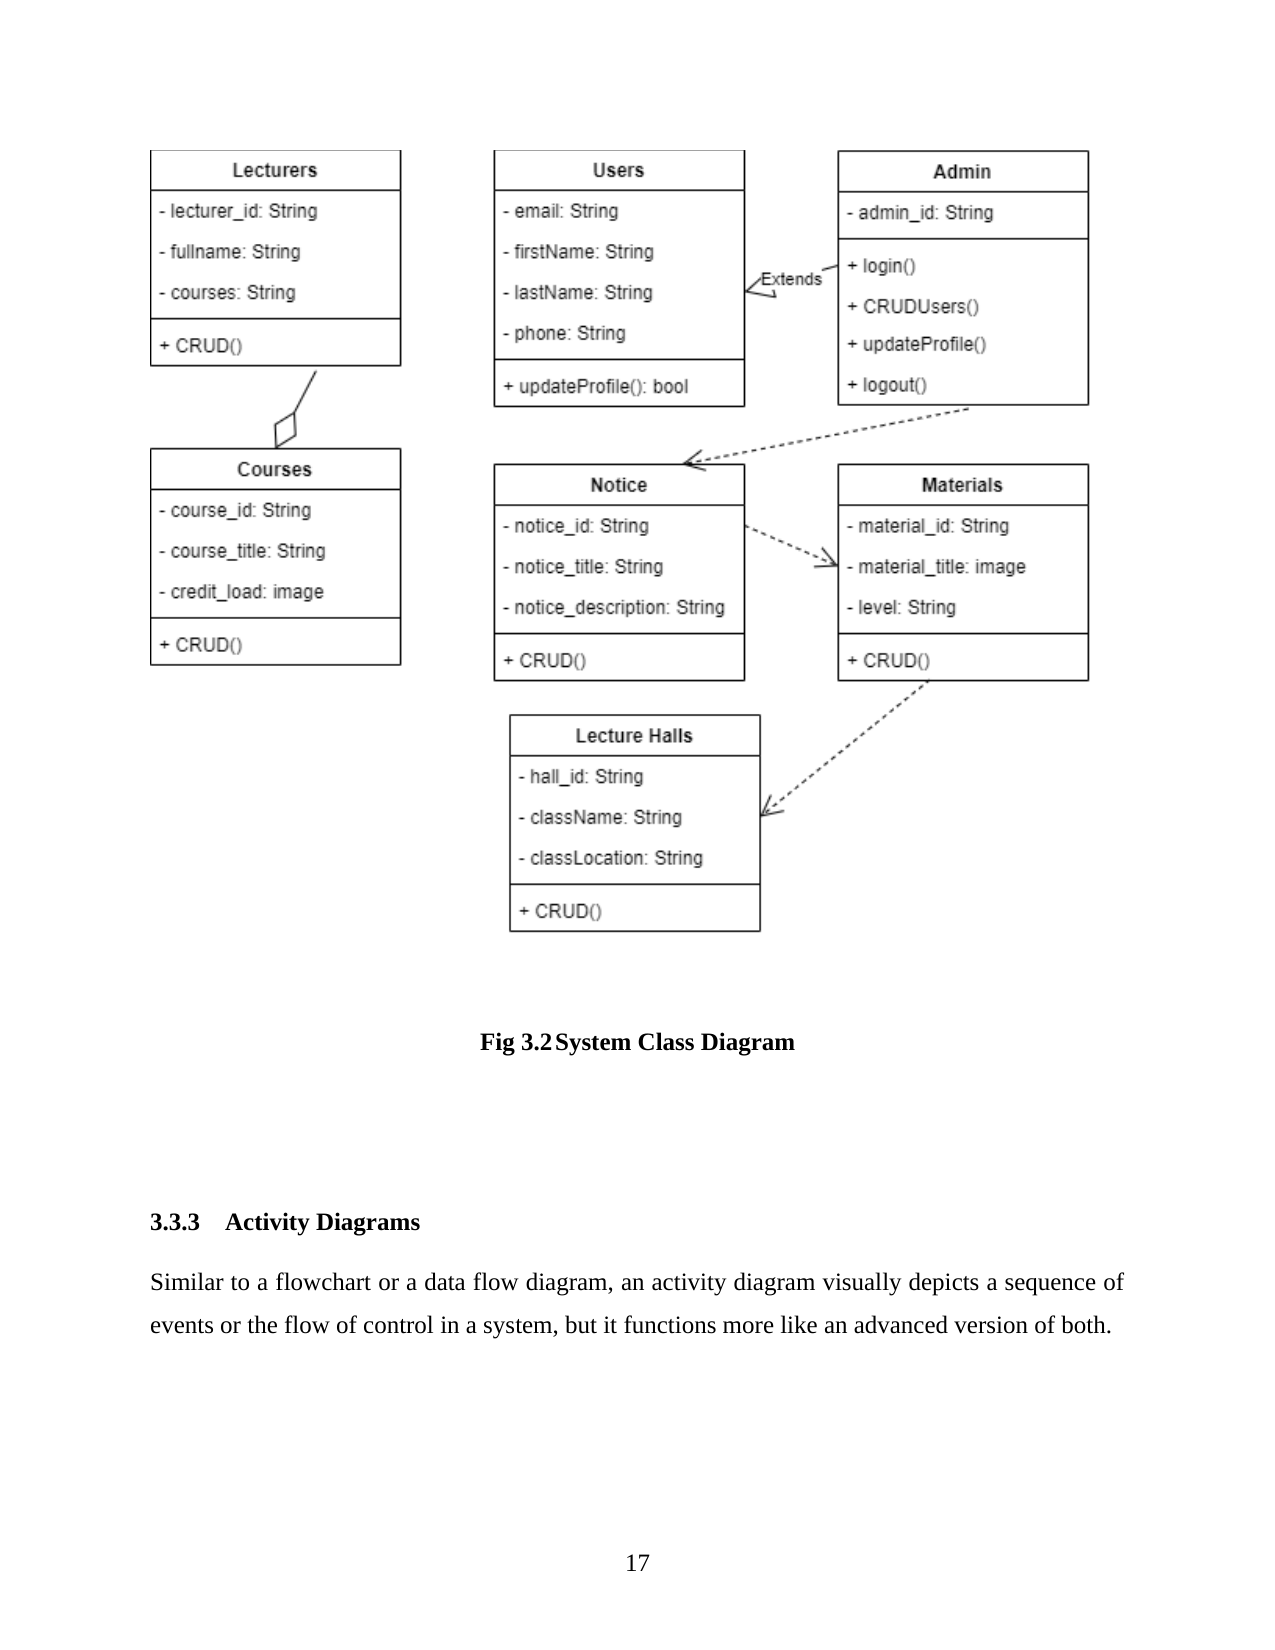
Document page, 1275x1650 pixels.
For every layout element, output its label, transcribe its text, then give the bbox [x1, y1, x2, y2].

text 3.3.3 Activity Diagrams [150, 1207, 1125, 1236]
picture [150, 150, 1090, 937]
text Similar to a flowchart or a data flow diagram, an activity diagram visually depicts a sequence of events or the flow of control in a system, but it functions more like an advanced version of both. [150, 1267, 1125, 1338]
text Fig 3.2 System Class Diagram [150, 1027, 1125, 1056]
